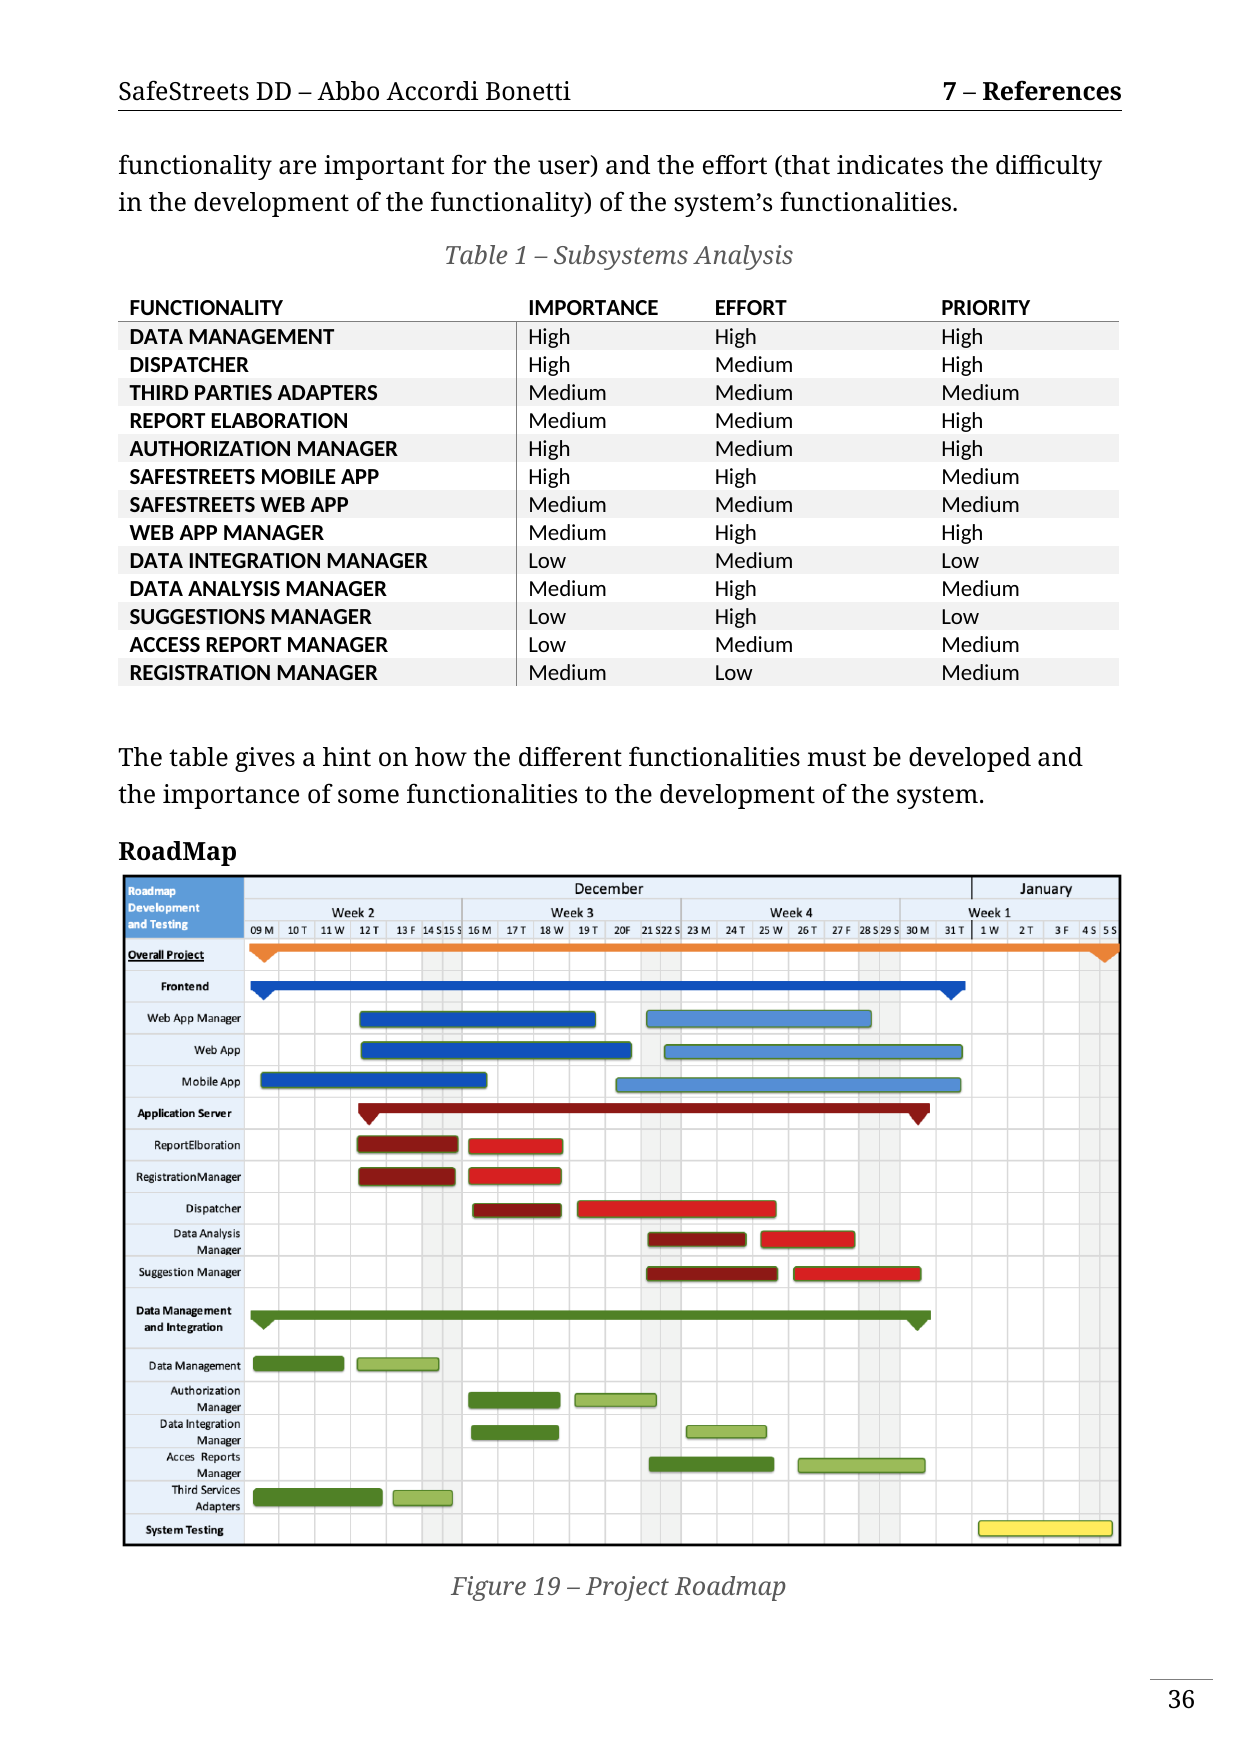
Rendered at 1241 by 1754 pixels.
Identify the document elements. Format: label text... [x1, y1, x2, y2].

table_cell Medium [703, 434, 930, 462]
table_cell High [517, 462, 703, 490]
table_header Effort [703, 293, 930, 321]
table_cell High [517, 434, 703, 462]
table_cell High [930, 322, 1119, 350]
table_cell Medium [517, 518, 703, 546]
table_cell Medium [930, 462, 1119, 490]
table_cell High [703, 322, 930, 350]
table_cell Medium [930, 574, 1119, 602]
table_cell Medium [930, 658, 1119, 686]
table_cell Low [930, 602, 1119, 630]
table_cell High [703, 574, 930, 602]
table_cell Suggestions Manager [118, 602, 516, 630]
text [118, 148, 1122, 218]
table_cell Medium [703, 490, 930, 518]
subtitle RoadMap [118, 834, 1122, 868]
table_cell Medium [517, 490, 703, 518]
table_cell High [703, 462, 930, 490]
table_cell Web App Manager [118, 518, 516, 546]
table_header Functionality [118, 293, 517, 321]
text Figure 19 – Project Roadmap [118, 1569, 1122, 1603]
table_cell Medium [930, 630, 1119, 658]
table_cell SafeStreets Mobile App [118, 462, 516, 490]
table_cell Dispatcher [118, 350, 516, 378]
table_cell Medium [703, 630, 930, 658]
table_cell Low [703, 658, 930, 686]
table_cell Medium [517, 574, 703, 602]
table_cell Low [517, 546, 703, 574]
table_cell Medium [517, 378, 703, 406]
table_cell Medium [517, 406, 703, 434]
table_cell Low [517, 602, 703, 630]
table_cell High [930, 406, 1119, 434]
table_cell Data Analysis Manager [118, 574, 516, 602]
table_cell High [930, 434, 1119, 462]
table_cell Low [517, 630, 703, 658]
table_cell High [703, 518, 930, 546]
table_cell Data Integration Manager [118, 546, 516, 574]
table_header Importance [517, 293, 703, 321]
table_cell High [930, 518, 1119, 546]
text Table 1 – Subsystems Analysis [118, 238, 1122, 272]
table_cell Authorization Manager [118, 434, 516, 462]
table_cell Data Management [118, 322, 516, 350]
table_cell Report Elaboration [118, 406, 516, 434]
table_cell Low [930, 546, 1119, 574]
table_cell High [517, 322, 703, 350]
table_cell Medium [930, 490, 1119, 518]
table_cell Medium [703, 378, 930, 406]
table_cell Medium [703, 350, 930, 378]
table_header Priority [930, 293, 1119, 321]
table_cell Third Parties Adapters [118, 378, 516, 406]
table_cell Medium [517, 658, 703, 686]
table_cell SafeStreets Web App [118, 490, 516, 518]
table_cell Access Report Manager [118, 630, 516, 658]
picture [118, 870, 1125, 1550]
text The table gives a hint on how the different functionalities must be developed and the importance of some functionalities to the development of the system. [118, 739, 1122, 810]
table_cell Registration Manager [118, 658, 516, 686]
table_cell High [930, 350, 1119, 378]
table_cell High [517, 350, 703, 378]
table_cell Medium [930, 378, 1119, 406]
table_cell Medium [703, 406, 930, 434]
table_cell High [703, 602, 930, 630]
table_cell Medium [703, 546, 930, 574]
